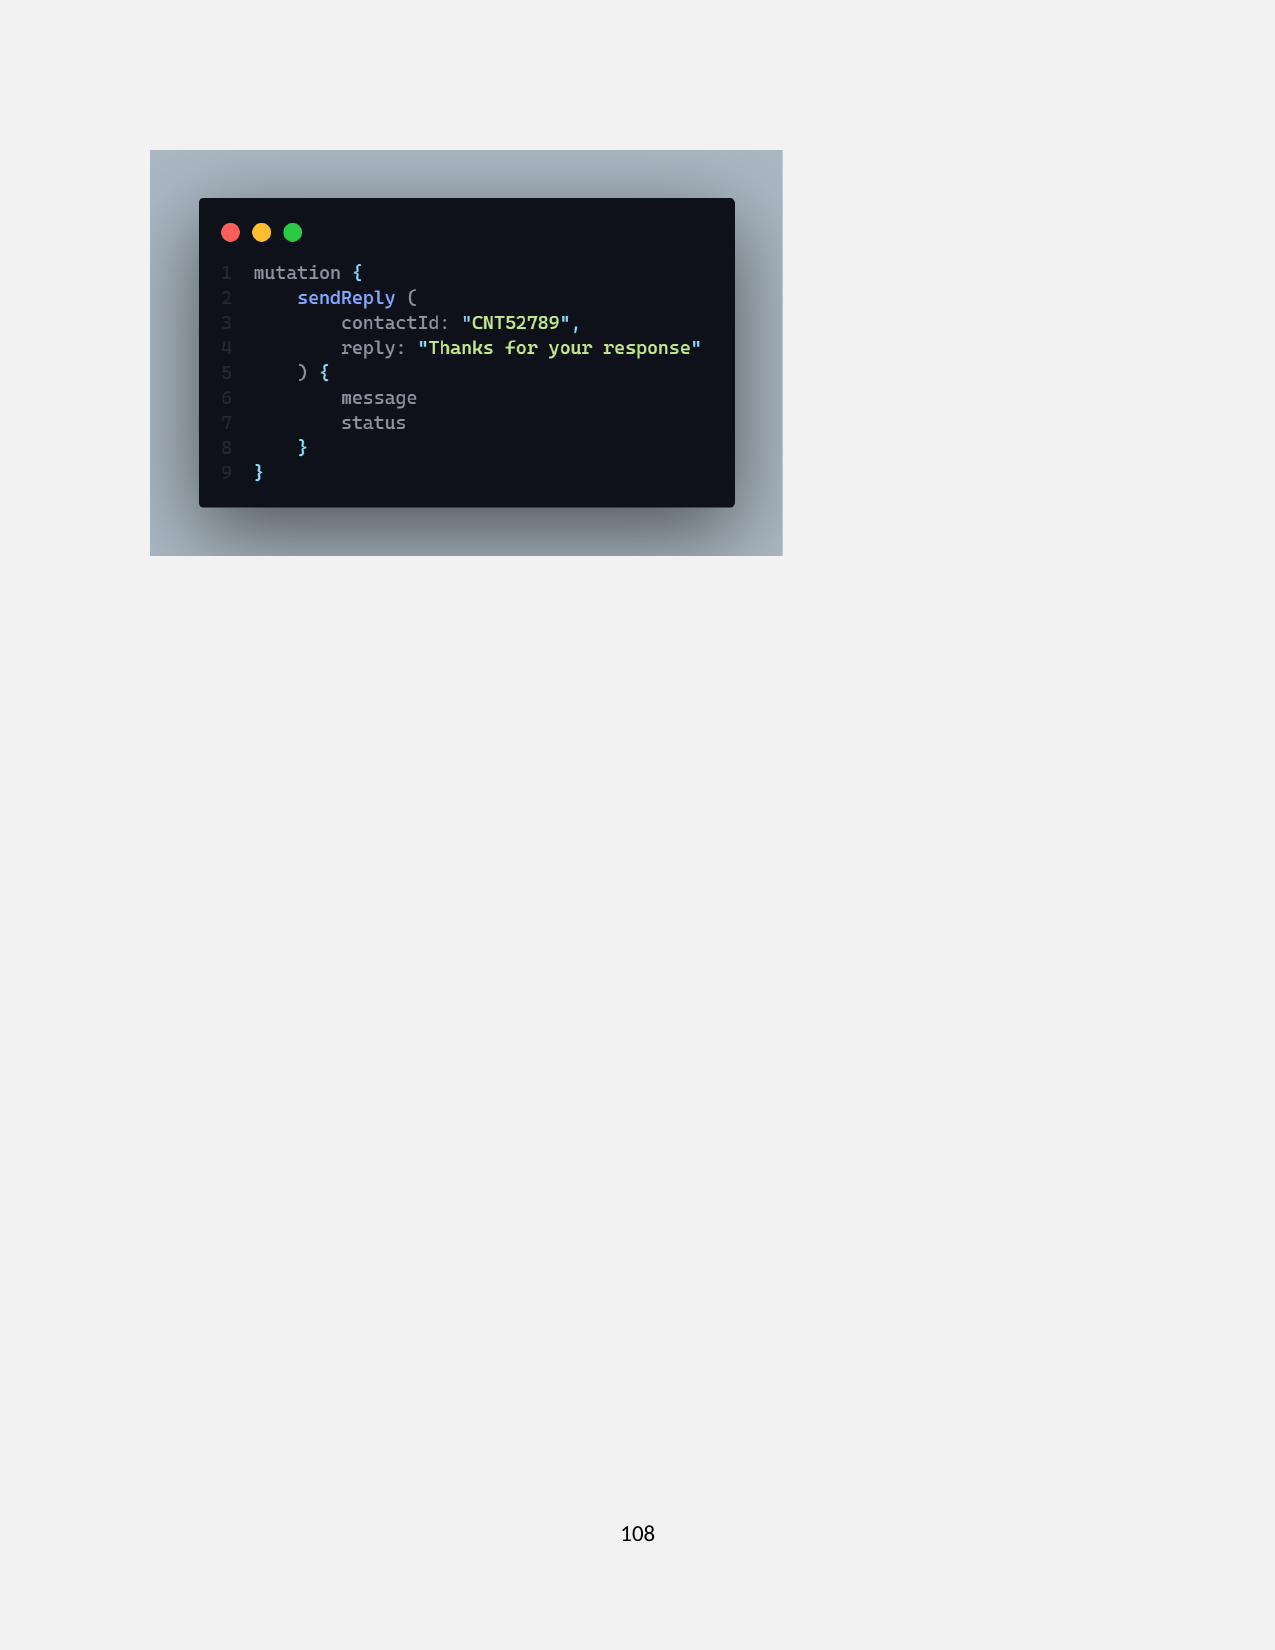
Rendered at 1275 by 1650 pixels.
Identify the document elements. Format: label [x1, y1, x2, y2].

picture [150, 150, 783, 556]
